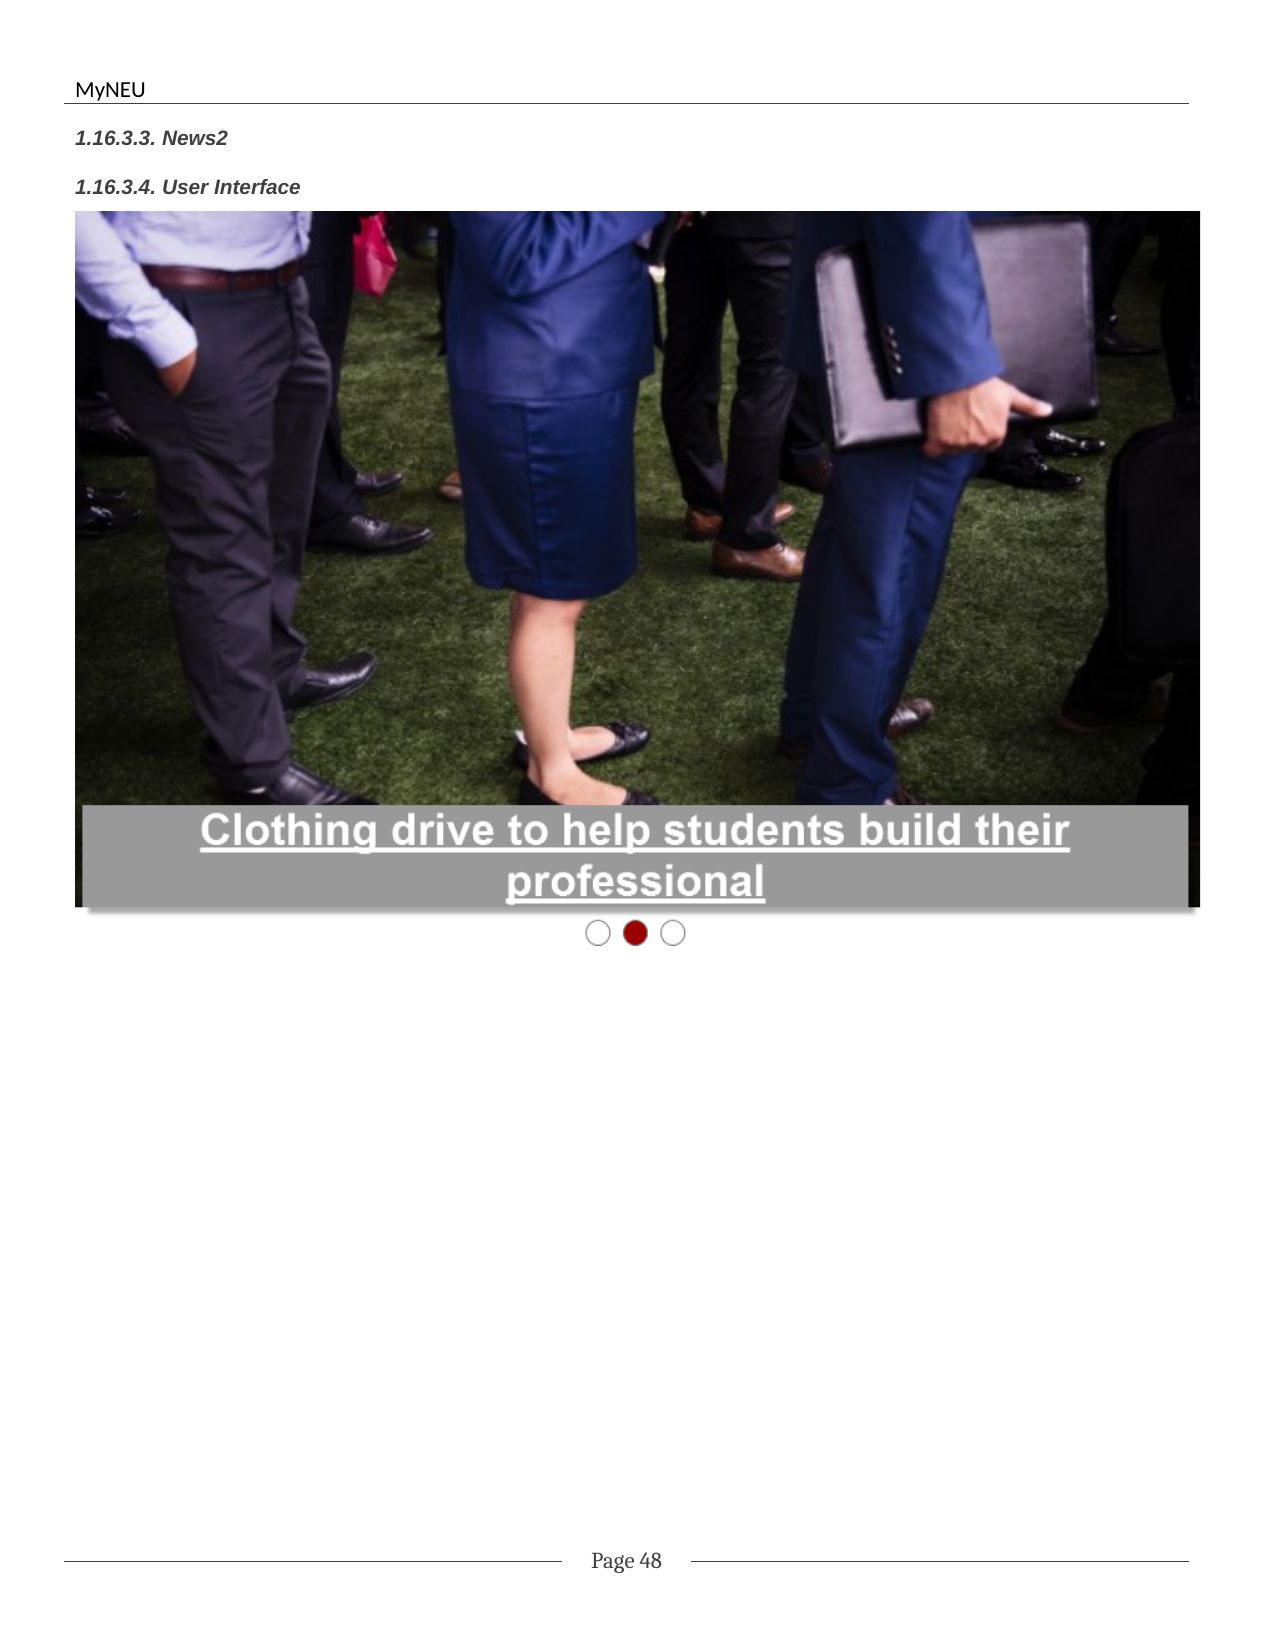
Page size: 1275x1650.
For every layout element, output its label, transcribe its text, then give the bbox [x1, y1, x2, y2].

picture [75, 211, 1200, 946]
subtitle User Interface [75, 175, 1200, 199]
subtitle News2 [75, 126, 1200, 150]
